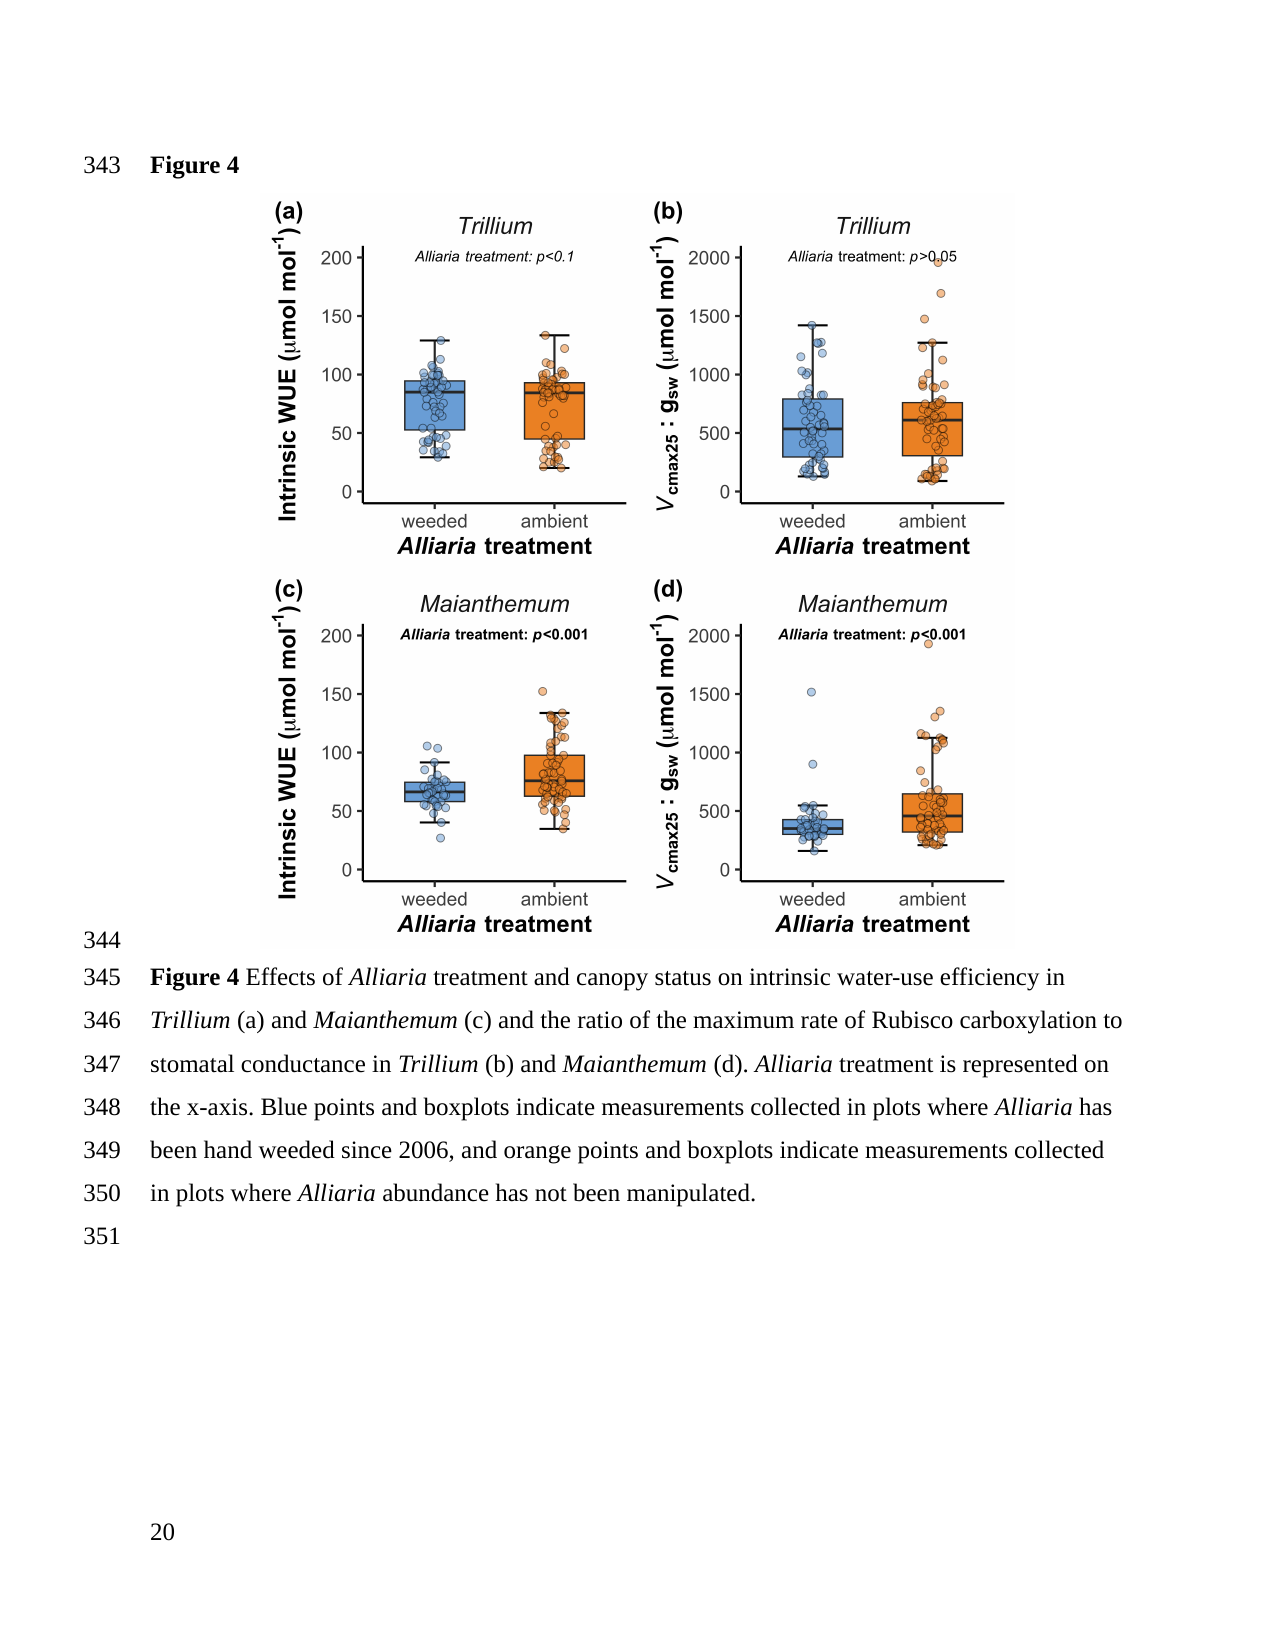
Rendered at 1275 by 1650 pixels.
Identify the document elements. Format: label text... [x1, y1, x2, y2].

picture [260, 193, 1015, 949]
text Figure 4 [150, 150, 1125, 179]
text Figure 4 Effects of Alliaria treatment and canopy status on intrinsic water-use efficiency in Trillium (a) and Maianthemum (c) and the ratio of the maximum rate of Rubisco carboxylation to stomatal conductance in Trillium (b) and Maianthemum (d). Alliaria treatment is represented on the x-axis. Blue points and boxplots indicate measurements collected in plots where Alliaria has been hand weeded since 2006, and orange points and boxplots indicate measurements collected in plots where Alliaria abundance has not been manipulated. [150, 962, 1125, 1207]
